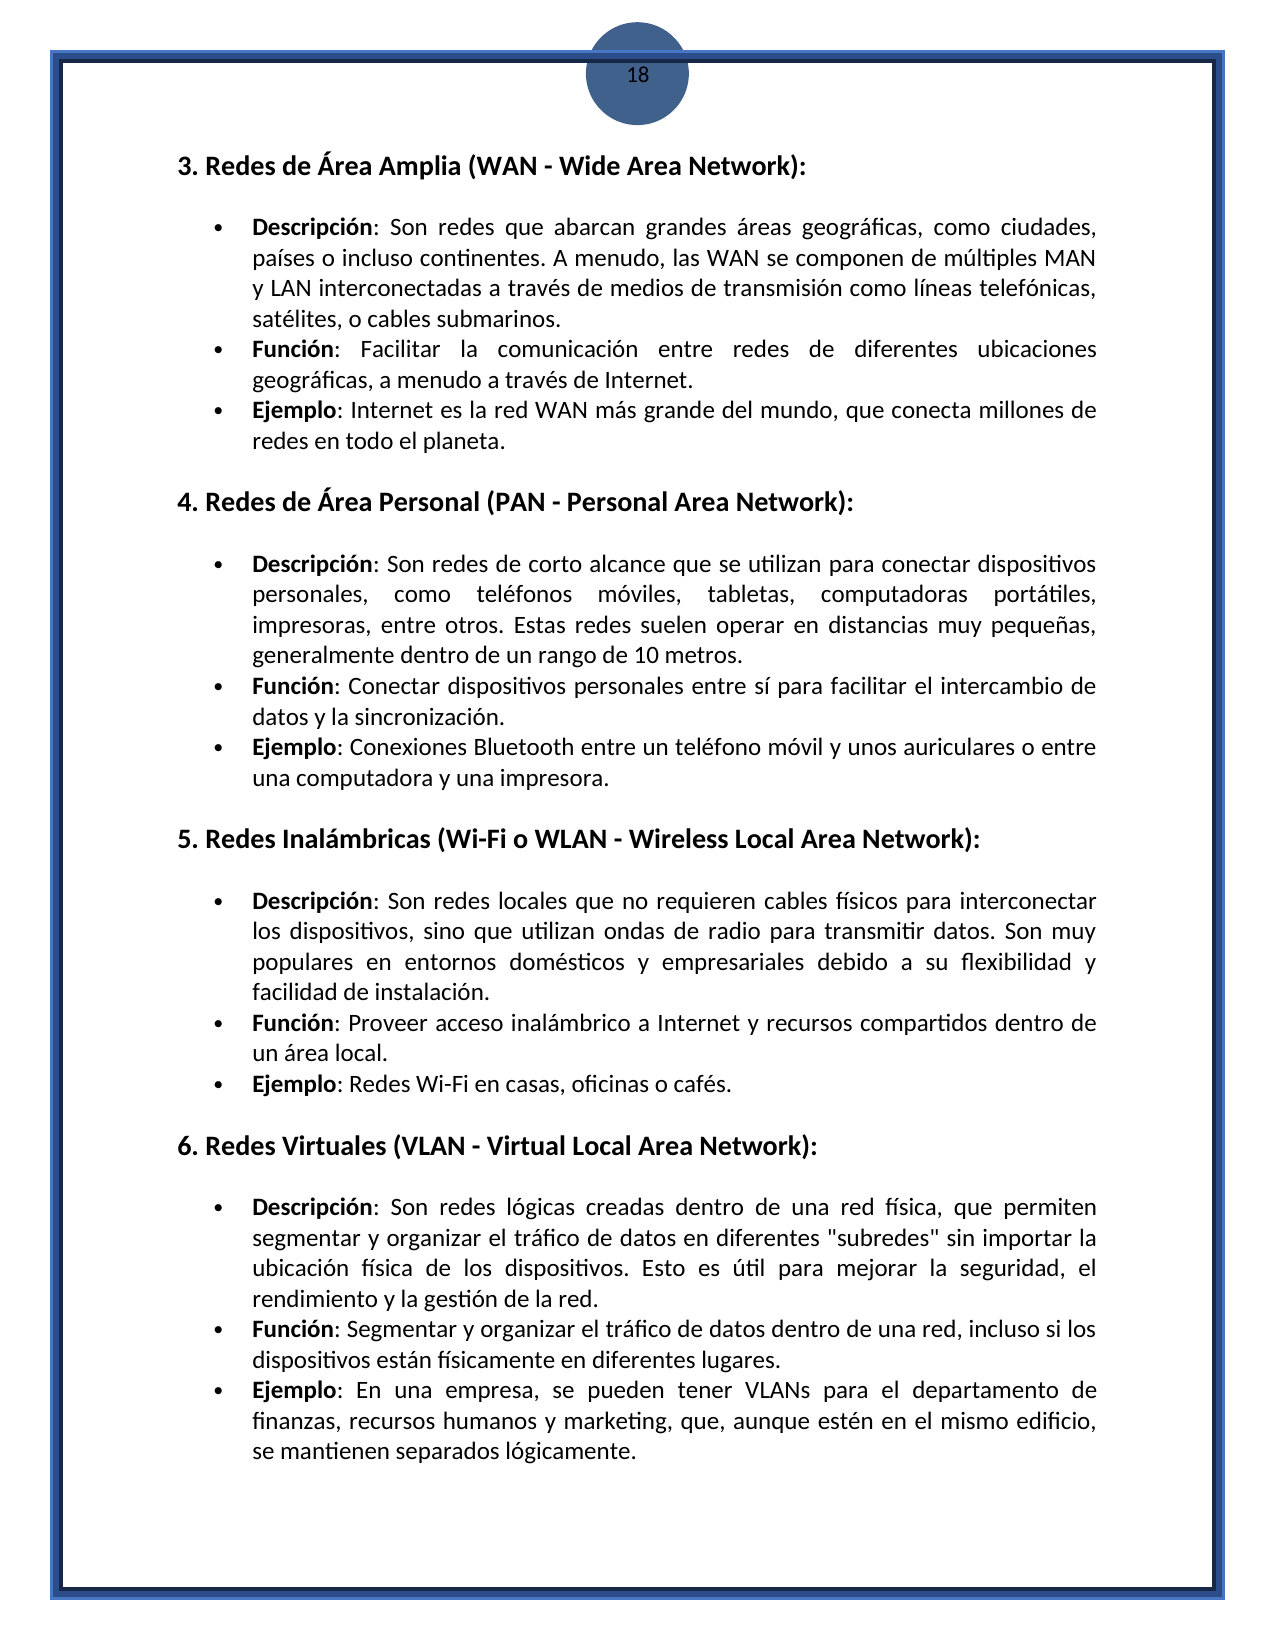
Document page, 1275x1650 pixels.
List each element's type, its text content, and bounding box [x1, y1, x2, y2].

text 4. Redes de Área Personal (PAN - Personal Area Network): [177, 484, 1098, 519]
list Ejemplo: Conexiones Bluetooth entre un teléfono móvil y unos auriculares o entre una computadora y una impresora. [214, 731, 1098, 792]
list Descripción: Son redes lógicas creadas dentro de una red física, que permiten segmentar y organizar el tráfico de datos en diferentes "subredes" sin importar la ubicación física de los dispositivos. Esto es útil para mejorar la seguridad, el rendimiento y la gestión de la red. [214, 1191, 1098, 1313]
list Descripción: Son redes de corto alcance que se utilizan para conectar dispositivos personales, como teléfonos móviles, tabletas, computadoras portátiles, impresoras, entre otros. Estas redes suelen operar en distancias muy pequeñas, generalmente dentro de un rango de 10 metros. [214, 548, 1098, 670]
list Función: Segmentar y organizar el tráfico de datos dentro de una red, incluso si los dispositivos están físicamente en diferentes lugares. [214, 1313, 1098, 1374]
text 5. Redes Inalámbricas (Wi-Fi o WLAN - Wireless Local Area Network): [177, 821, 1098, 856]
list Función: Conectar dispositivos personales entre sí para facilitar el intercambio de datos y la sincronización. [214, 670, 1098, 731]
list Función: Facilitar la comunicación entre redes de diferentes ubicaciones geográficas, a menudo a través de Internet. [214, 333, 1098, 394]
list Ejemplo: Redes Wi-Fi en casas, oficinas o cafés. [214, 1068, 1098, 1098]
text 6. Redes Virtuales (VLAN - Virtual Local Area Network): [177, 1128, 1098, 1162]
list Descripción: Son redes que abarcan grandes áreas geográficas, como ciudades, países o incluso continentes. A menudo, las WAN se componen de múltiples MAN y LAN interconectadas a través de medios de transmisión como líneas telefónicas, satélites, o cables submarinos. [214, 211, 1098, 333]
list Ejemplo: En una empresa, se pueden tener VLANs para el departamento de finanzas, recursos humanos y marketing, que, aunque estén en el mismo edificio, se mantienen separados lógicamente. [214, 1374, 1098, 1466]
list Descripción: Son redes locales que no requieren cables físicos para interconectar los dispositivos, sino que utilizan ondas de radio para transmitir datos. Son muy populares en entornos domésticos y empresariales debido a su flexibilidad y facilidad de instalación. [214, 885, 1098, 1007]
text 3. Redes de Área Amplia (WAN - Wide Area Network): [177, 148, 1098, 182]
list Función: Proveer acceso inalámbrico a Internet y recursos compartidos dentro de un área local. [214, 1007, 1098, 1068]
list Ejemplo: Internet es la red WAN más grande del mundo, que conecta millones de redes en todo el planeta. [214, 394, 1098, 455]
